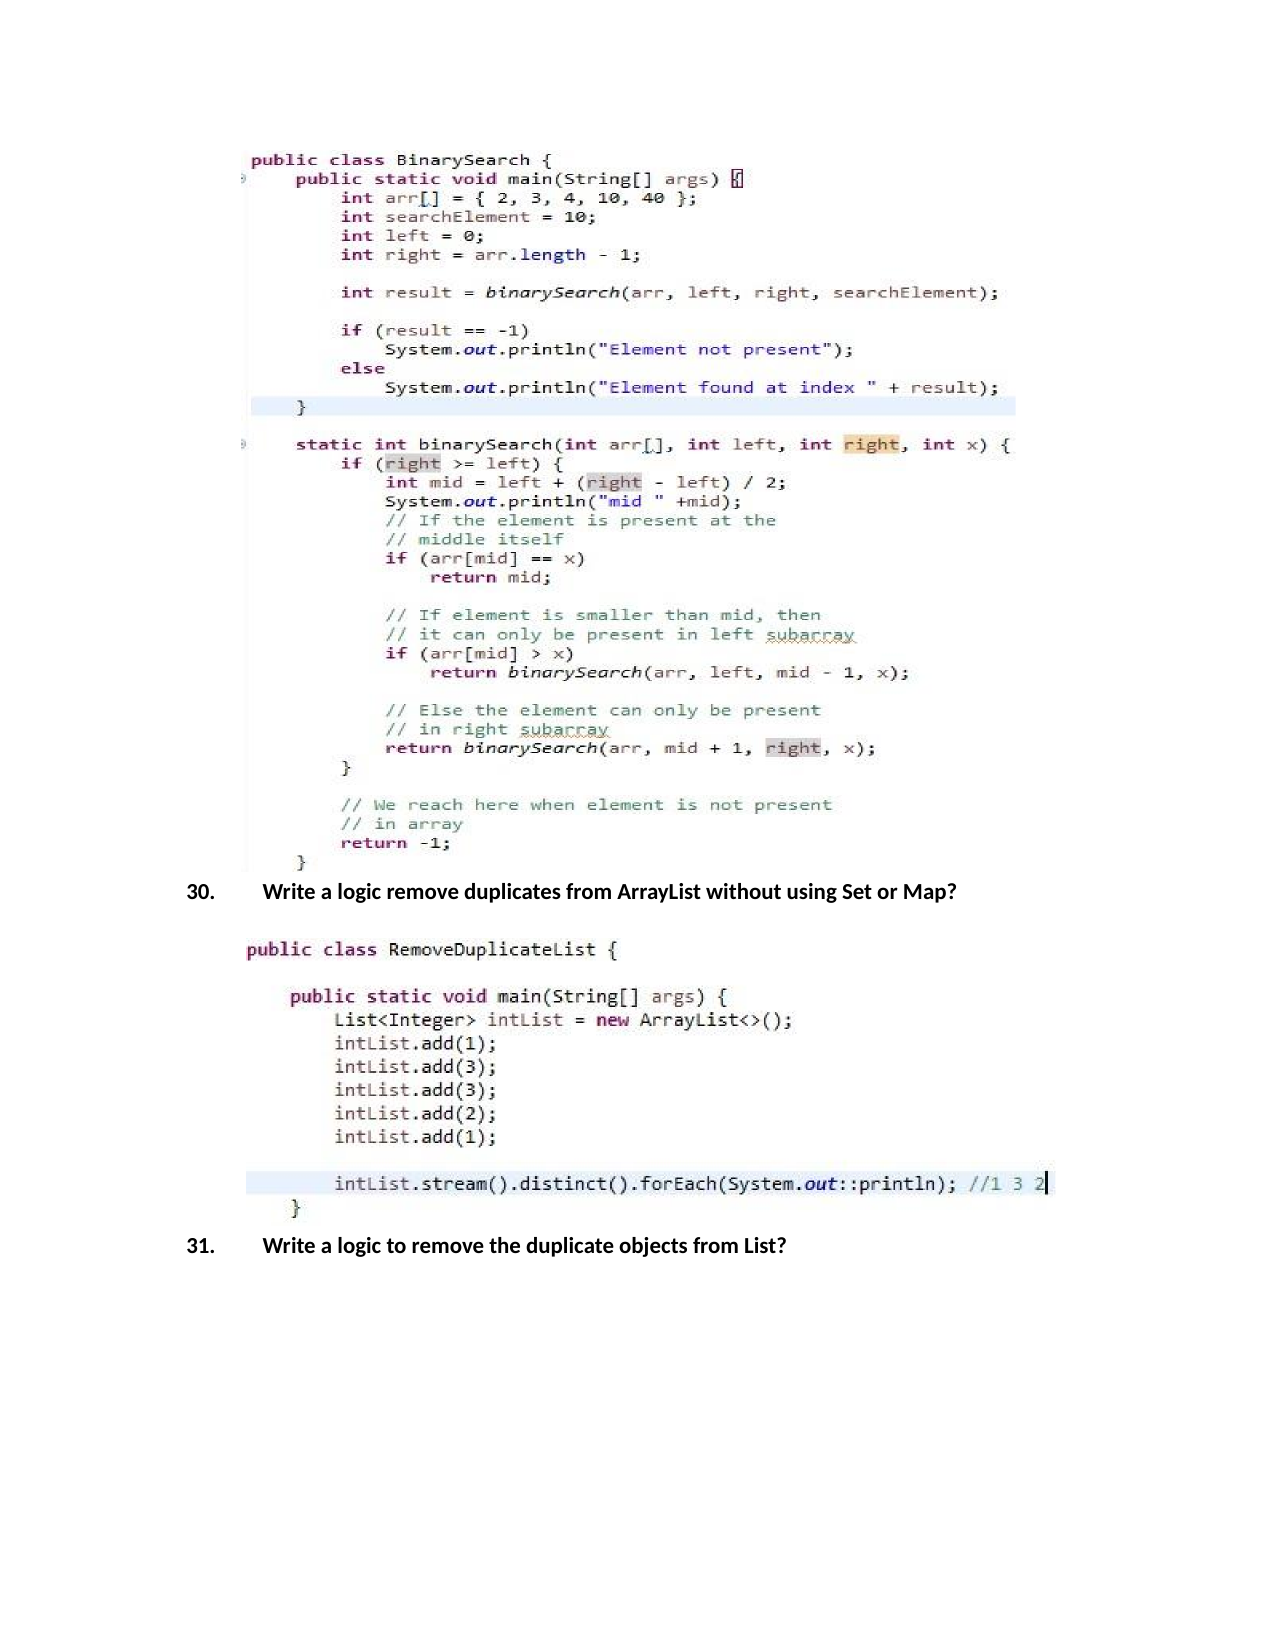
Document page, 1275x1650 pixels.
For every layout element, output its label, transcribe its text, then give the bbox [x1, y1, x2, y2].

picture [245, 937, 1056, 1226]
picture [240, 150, 1016, 872]
list Write a logic remove duplicates from ArrayList without using Set or Map? [186, 877, 1190, 905]
list Write a logic to remove the duplicate objects from List? [186, 1231, 1190, 1259]
